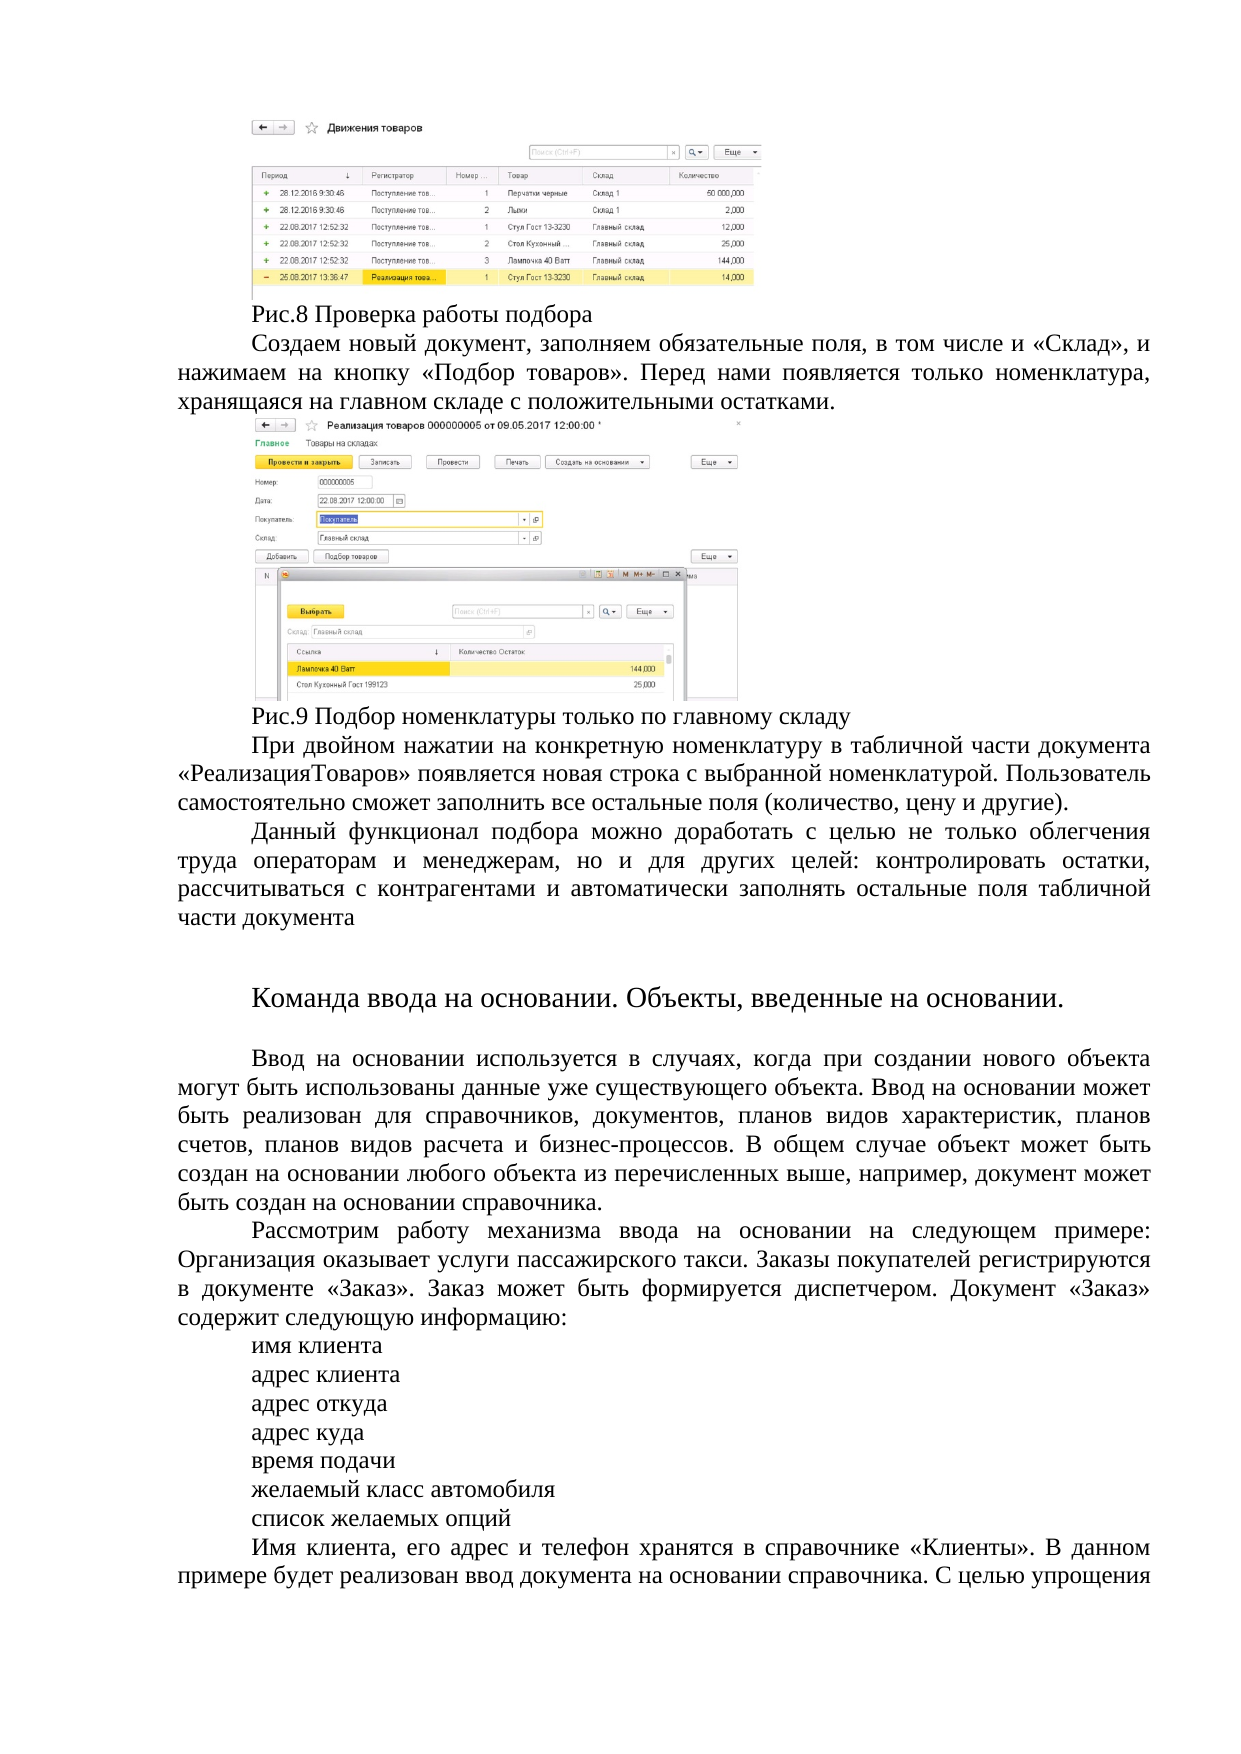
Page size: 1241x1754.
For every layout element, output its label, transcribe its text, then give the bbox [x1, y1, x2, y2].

text адрес клиента [177, 1359, 1152, 1388]
subtitle Команда ввода на основании. Объекты, введенные на основании. [177, 981, 1152, 1014]
text адрес куда [177, 1417, 1152, 1445]
text список желаемых опций [177, 1503, 1152, 1532]
text Данный функционал подбора можно доработать с целью не только облегчения труда операторам и менеджерам, но и для других целей: контролировать остатки, рассчитываться с контрагентами и автоматически заполнять остальные поля табличной части документа [177, 816, 1152, 931]
text Создаем новый документ, заполняем обязательные поля, в том числе и «Склад», и нажимаем на кнопку «Подбор товаров». Перед нами появляется только номенклатура, хранящаяся на главном складе с положительными остатками. [177, 328, 1152, 414]
text Рис.9 Подбор номенклатуры только по главному складу [177, 701, 1152, 730]
text имя клиента [177, 1330, 1152, 1359]
text Ввод на основании используется в случаях, когда при создании нового объекта могут быть использованы данные уже существующего объекта. Ввод на основании может быть реализован для справочников, документов, планов видов характеристик, планов счетов, планов видов расчета и бизнес-процессов. В общем случае объект может быть создан на основании любого объекта из перечисленных выше, например, документ может быть создан на основании справочника. [177, 1043, 1152, 1215]
text Рис.8 Проверка работы подбора [177, 299, 1152, 328]
picture [251, 118, 762, 300]
text адрес откуда [177, 1388, 1152, 1417]
text При двойном нажатии на конкретную номенклатуру в табличной части документа «РеализацияТоваров» появляется новая строка с выбранной номенклатурой. Пользователь самостоятельно сможет заполнить все остальные поля (количество, цену и другие). [177, 730, 1152, 816]
picture [251, 414, 744, 701]
text время подачи [177, 1445, 1152, 1474]
text желаемый класс автомобиля [177, 1474, 1152, 1503]
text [177, 1532, 1152, 1589]
text Рассмотрим работу механизма ввода на основании на следующем примере: Организация оказывает услуги пассажирского такси. Заказы покупателей регистрируются в документе «Заказ». Заказ может быть формируется диспетчером. Документ «Заказ» содержит следующую информацию: [177, 1215, 1152, 1330]
